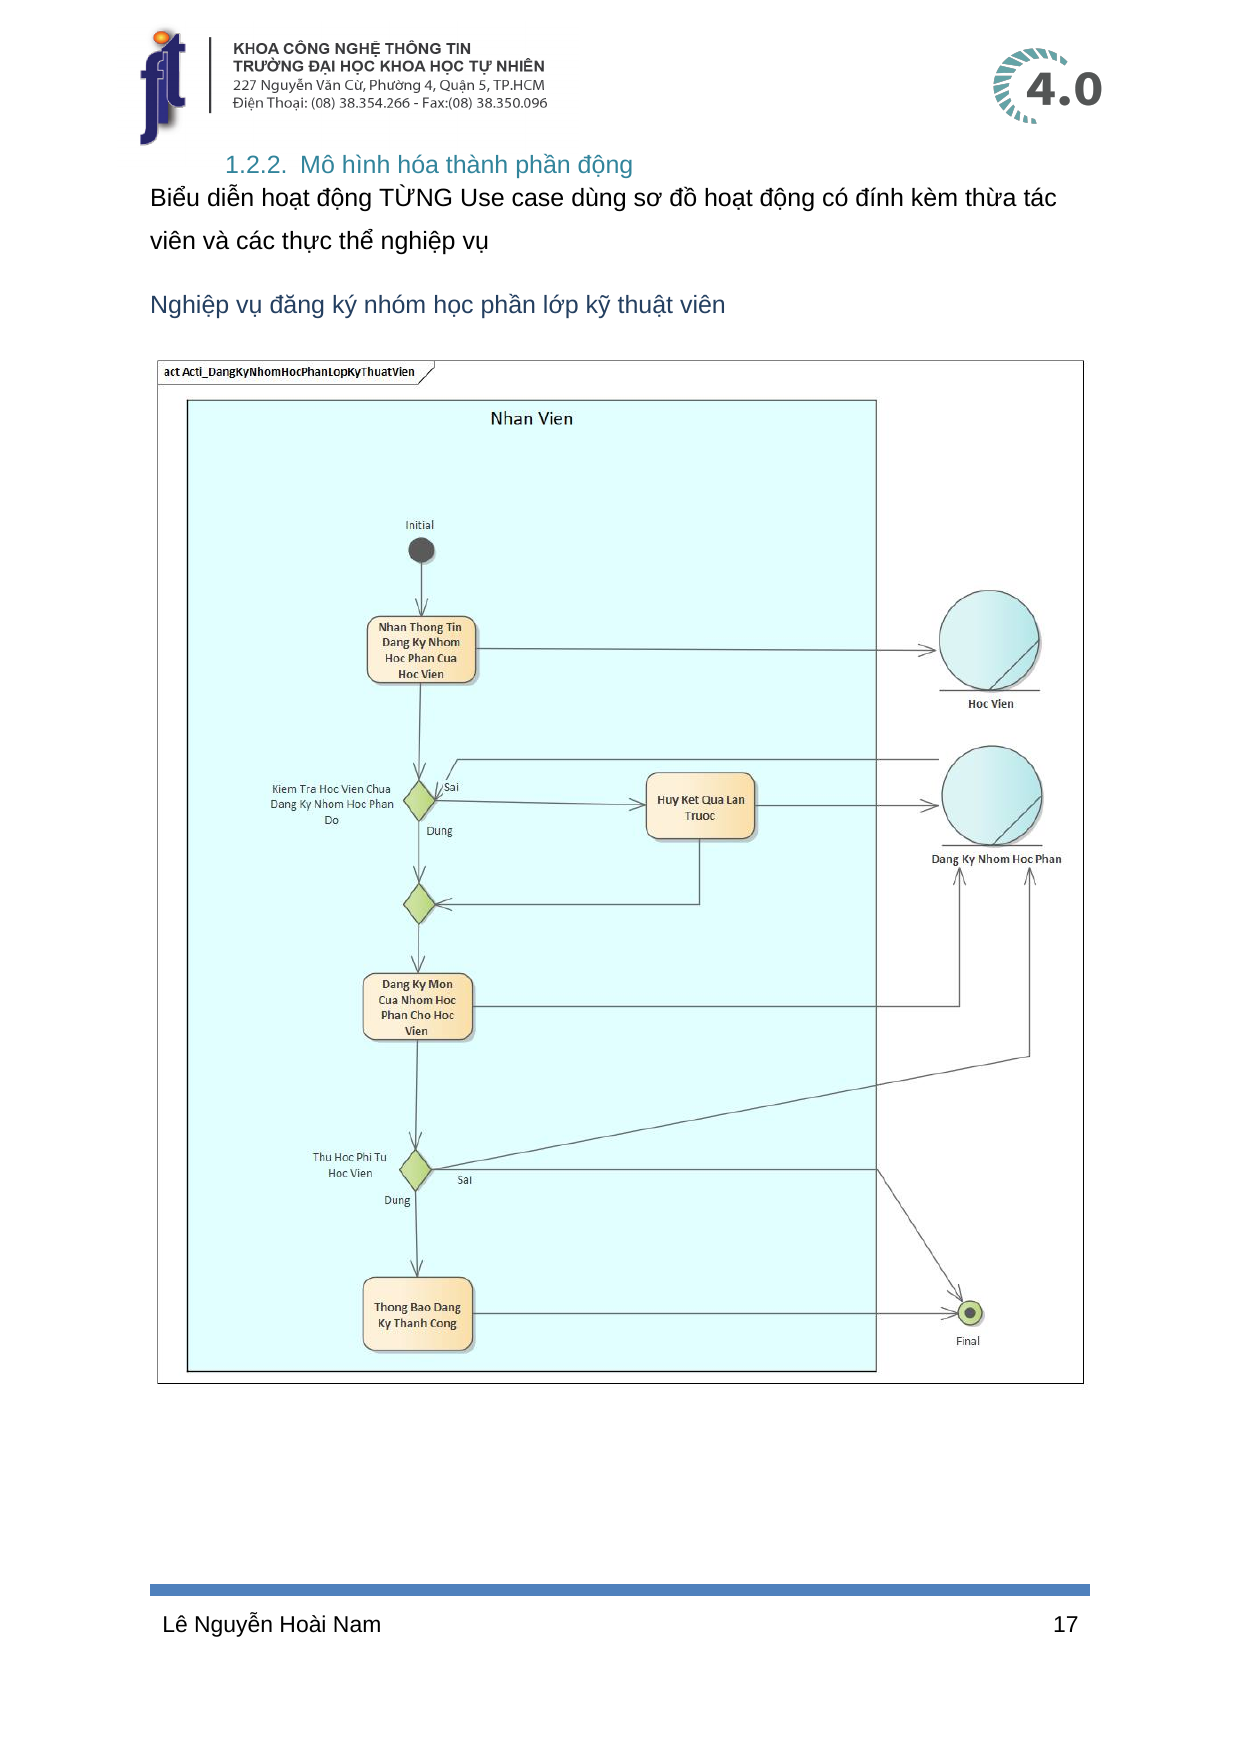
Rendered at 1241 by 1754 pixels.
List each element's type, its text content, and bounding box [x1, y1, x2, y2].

picture [985, 41, 1108, 127]
text Nghiệp vụ đăng ký nhóm học phần lớp kỹ thuật viên [150, 290, 1090, 319]
text Biểu diễn hoạt động TỪNG Use case dùng sơ đồ hoạt động có đính kèm thừa tác viên và các thực thể nghiệp vụ [150, 183, 1090, 255]
subtitle Mô hình hóa thành phần động [225, 150, 1090, 179]
picture [117, 21, 580, 167]
picture [150, 354, 1090, 1390]
